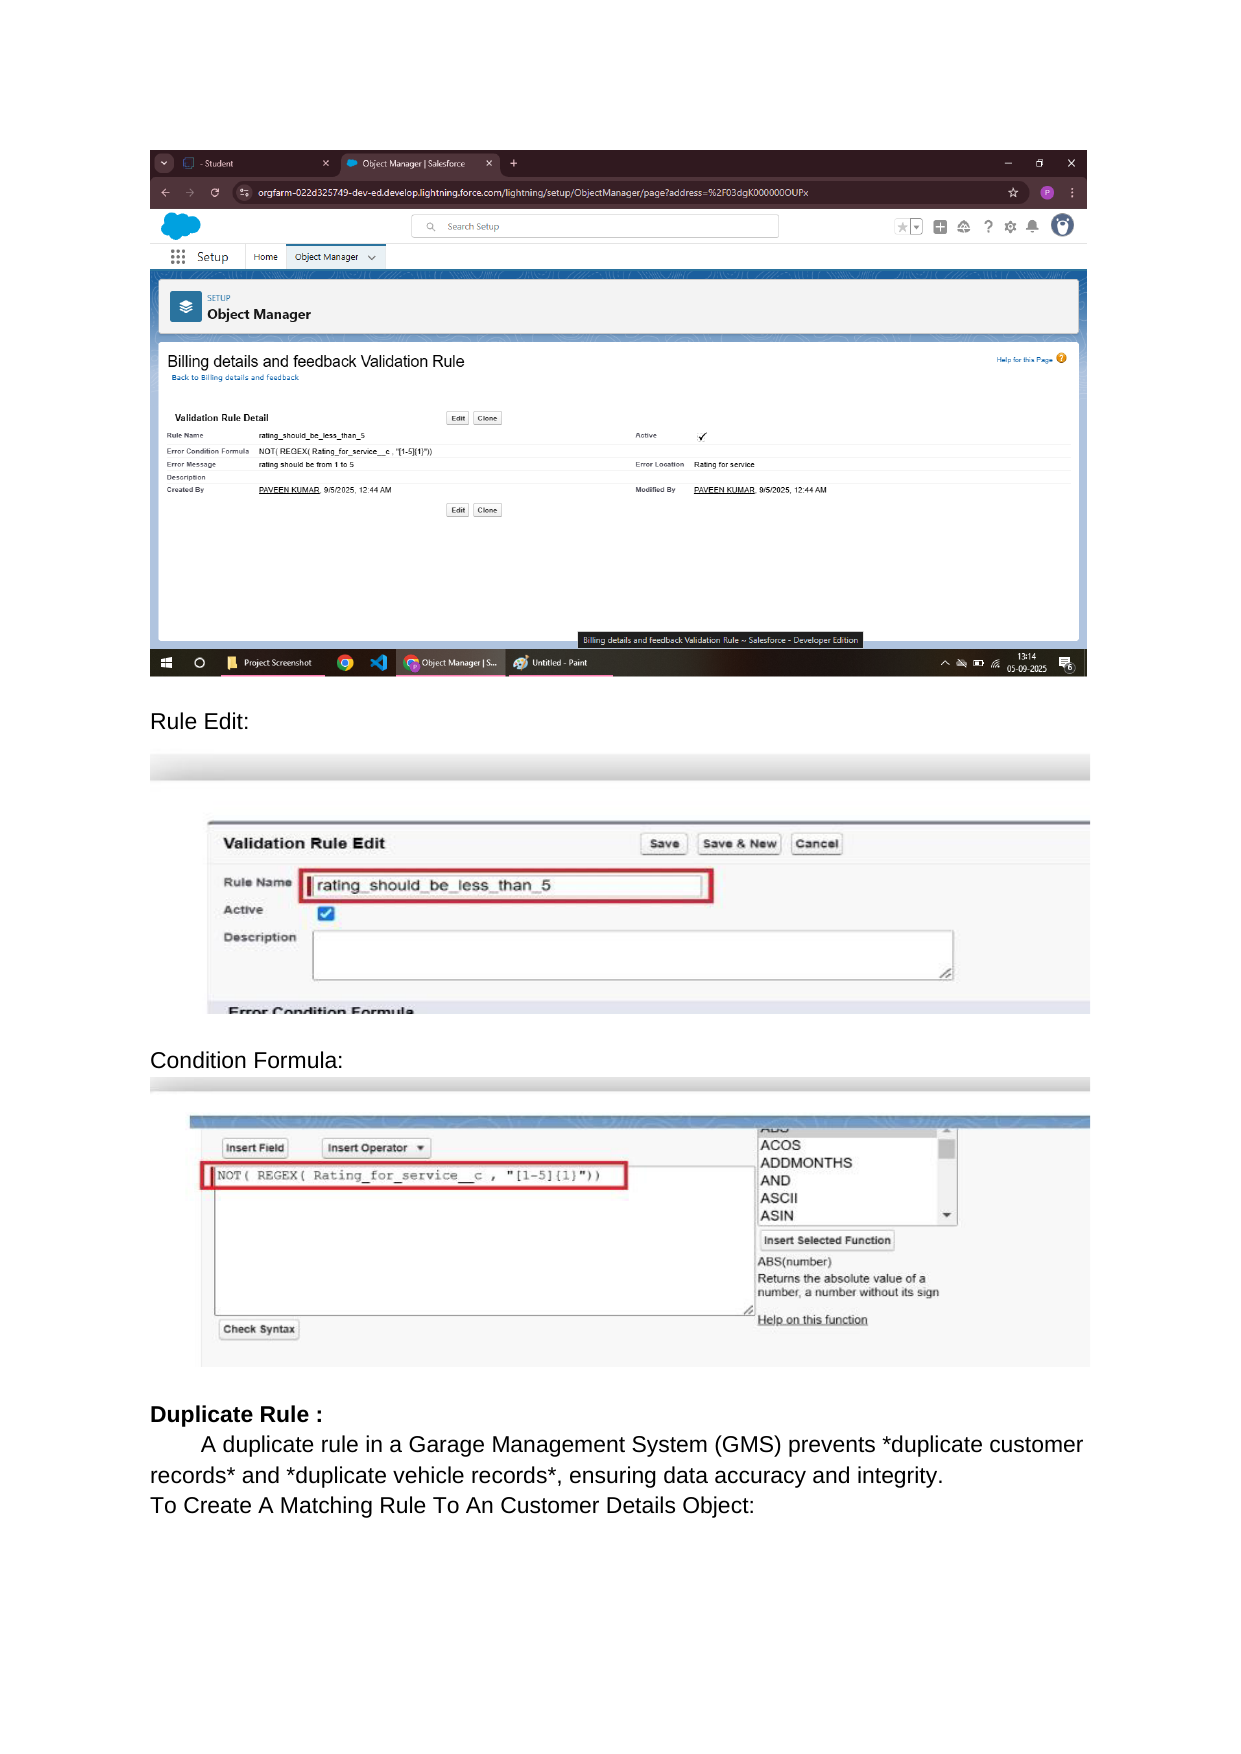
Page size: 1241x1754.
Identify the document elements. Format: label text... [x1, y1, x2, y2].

text Rule Edit: [150, 708, 1090, 734]
text Duplicate Rule : [150, 1401, 1090, 1427]
picture [150, 738, 1091, 1014]
text Condition Formula: [150, 1047, 1090, 1074]
text To Create A Matching Rule To An Customer Details Object: [150, 1492, 1090, 1518]
picture [150, 1077, 1091, 1367]
picture [150, 150, 1091, 705]
text A duplicate rule in a Garage Management System (GMS) prevents *duplicate customer records* and *duplicate vehicle records*, ensuring data accuracy and integrity. [150, 1431, 1090, 1488]
